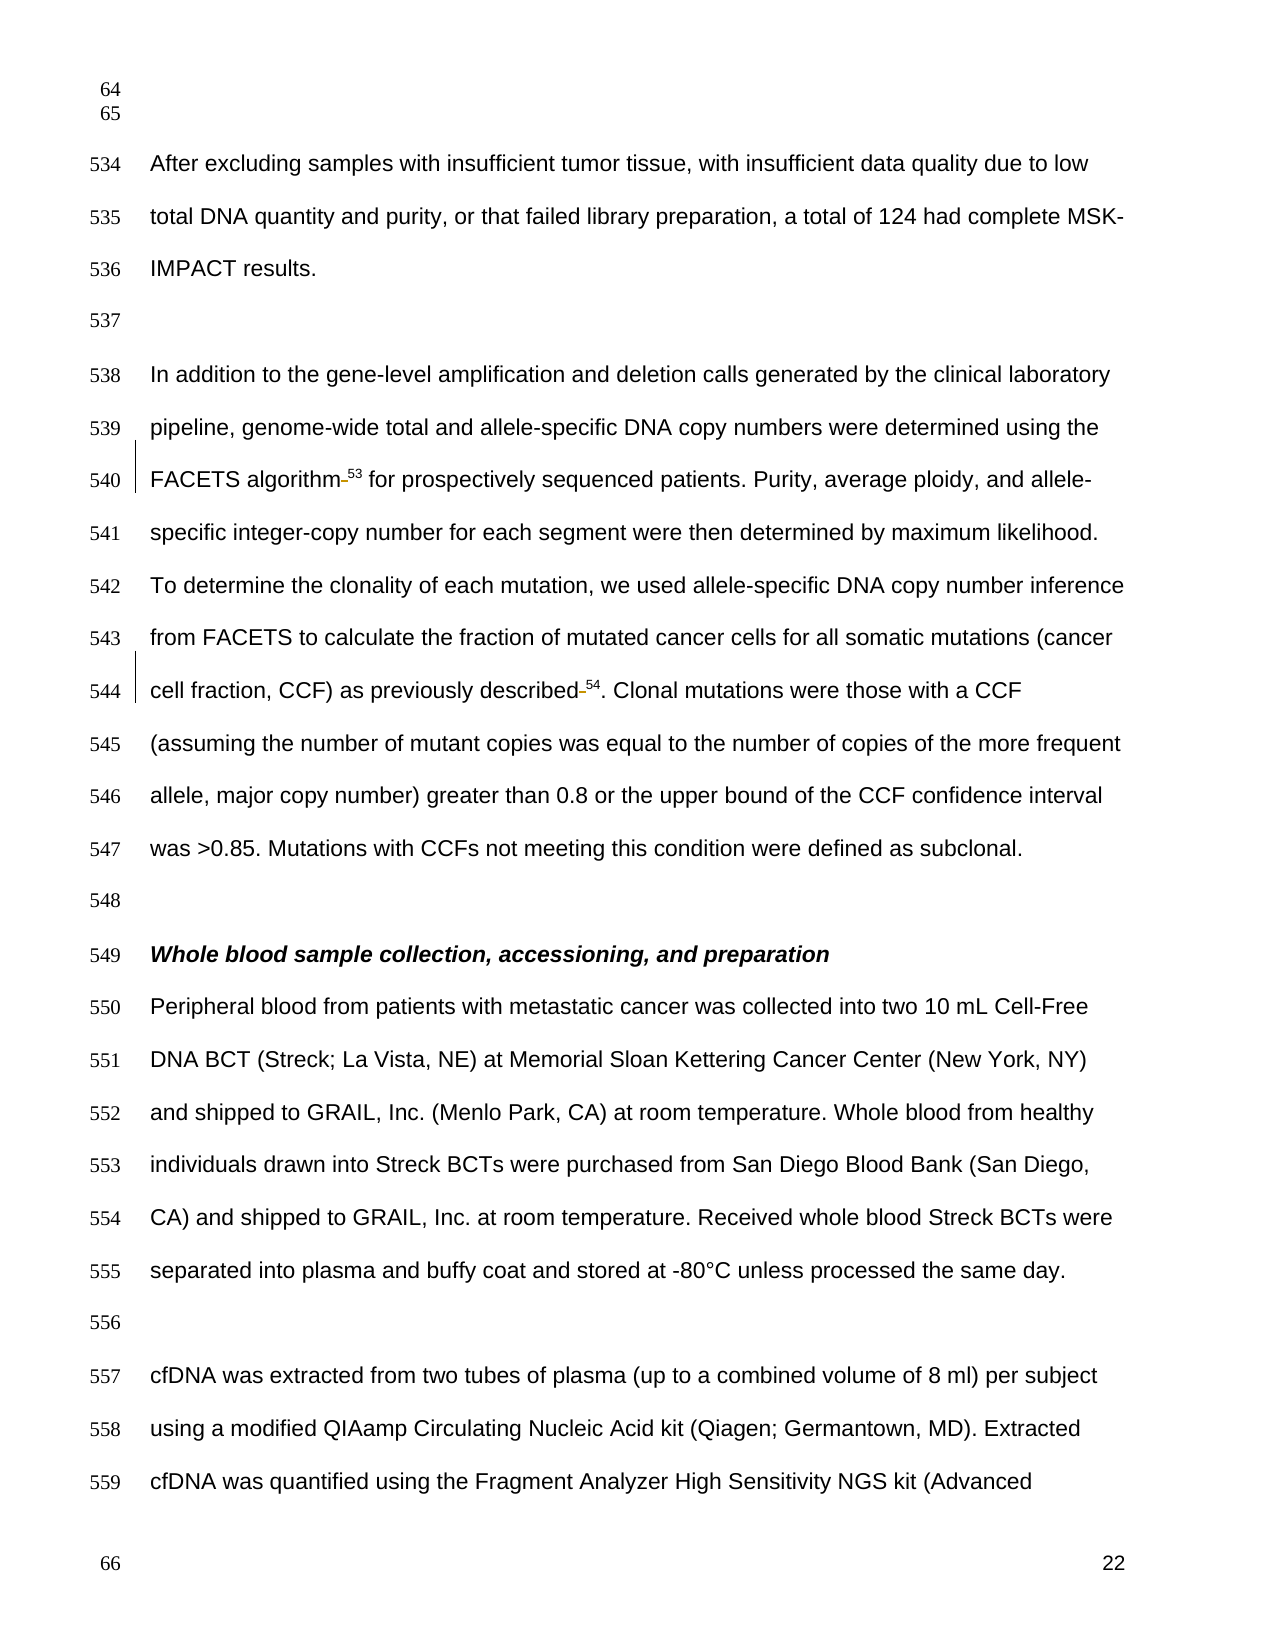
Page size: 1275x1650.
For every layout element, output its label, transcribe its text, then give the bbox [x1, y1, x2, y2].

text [150, 150, 1125, 282]
text Peripheral blood from patients with metastatic cancer was collected into two 10 mL Cell-Free DNA BCT (Streck; La Vista, NE) at Memorial Sloan Kettering Cancer Center (New York, NY) and shipped to GRAIL, Inc. (Menlo Park, CA) at room temperature. Whole blood from healthy individuals drawn into Streck BCTs were purchased from San Diego Blood Bank (San Diego, CA) and shipped to GRAIL, Inc. at room temperature. Received whole blood Streck BCTs were separated into plasma and buffy coat and stored at -80°C unless processed the same day. [150, 993, 1125, 1283]
text In addition to the gene-level amplification and deletion calls generated by the clinical laboratory pipeline, genome-wide total and allele-specific DNA copy numbers were determined using the FACETS algorithm53 for prospectively sequenced patients. Purity, average ploidy, and allele-specific integer-copy number for each segment were then determined by maximum likelihood. To determine the clonality of each mutation, we used allele-specific DNA copy number inference from FACETS to calculate the fraction of mutated cancer cells for all somatic mutations (cancer cell fraction, CCF) as previously described54. Clonal mutations were those with a CCF (assuming the number of mutant copies was equal to the number of copies of the more frequent allele, major copy number) greater than 0.8 or the upper bound of the CCF confidence interval was >0.85. Mutations with CCFs not meeting this condition were defined as subclonal. [150, 361, 1125, 862]
subtitle Whole blood sample collection, accessioning, and preparation [150, 941, 1125, 967]
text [150, 1362, 1125, 1494]
